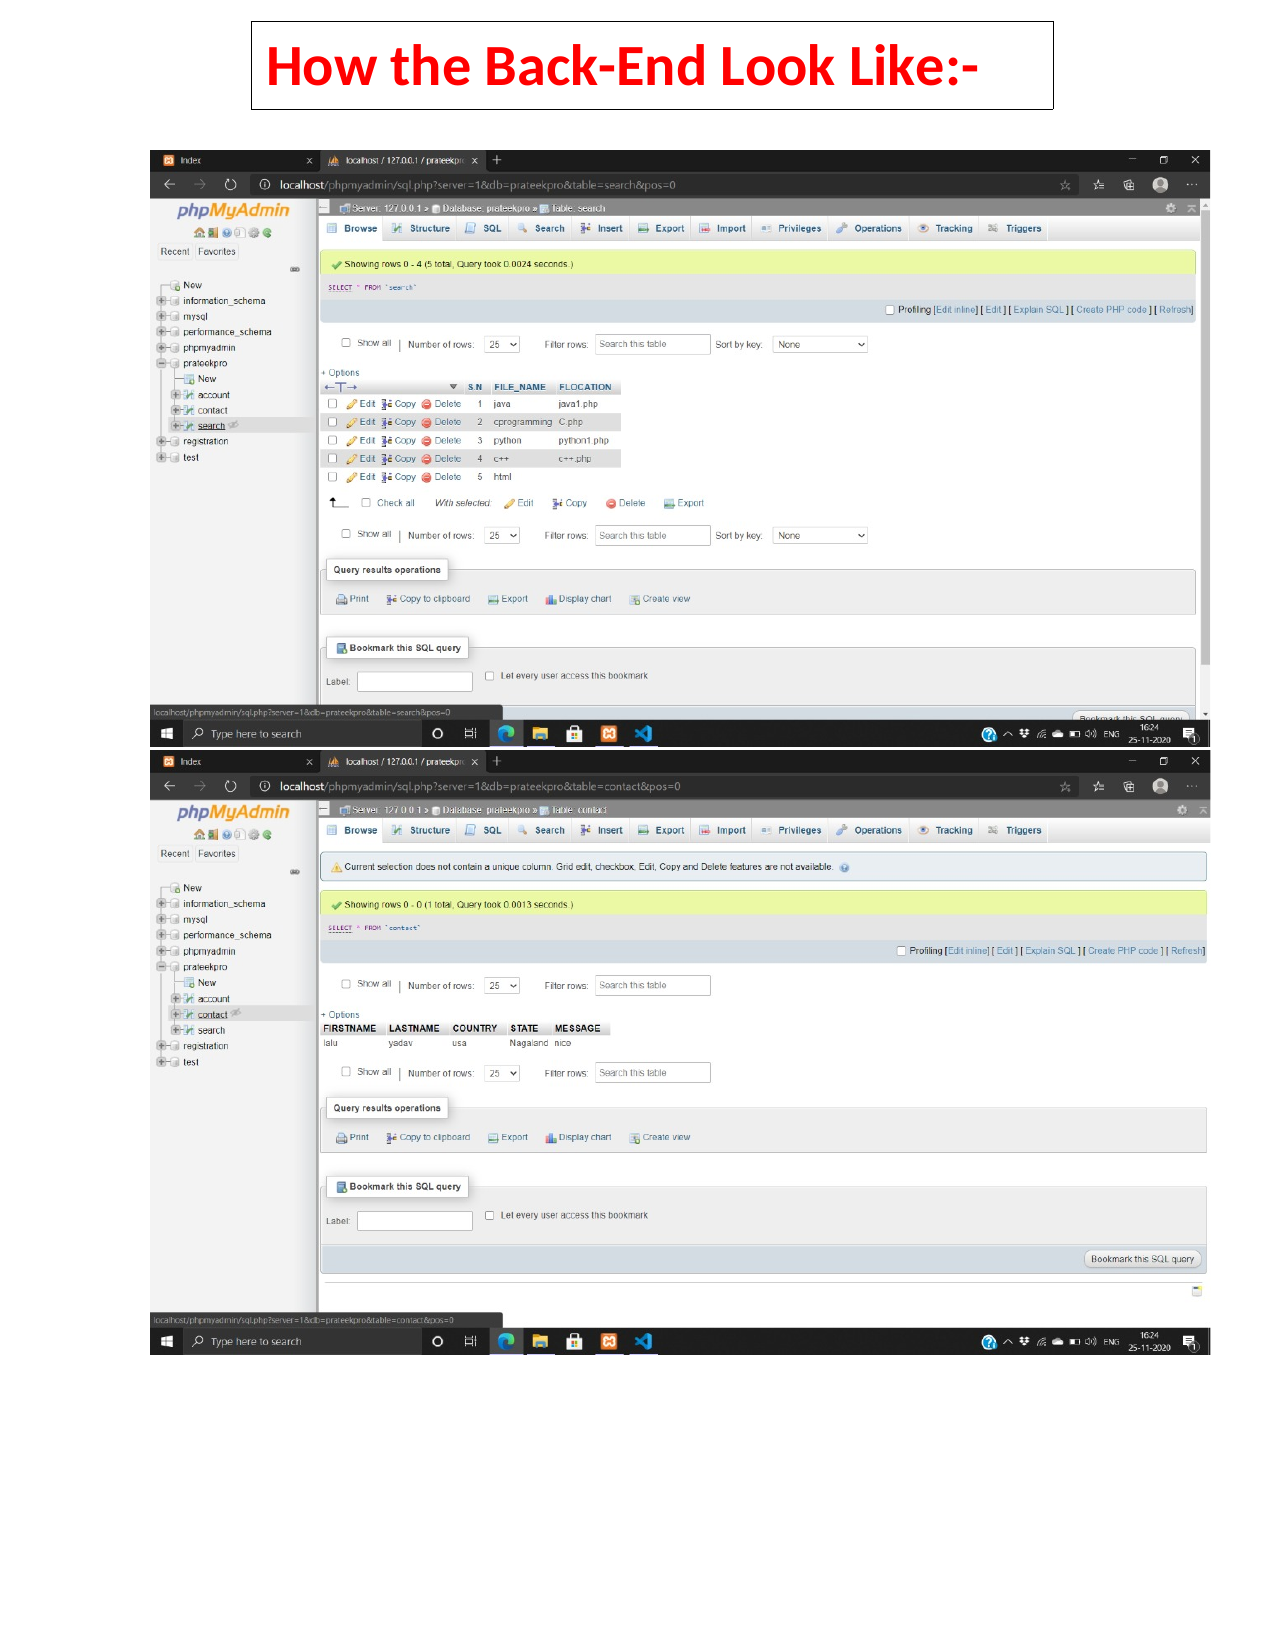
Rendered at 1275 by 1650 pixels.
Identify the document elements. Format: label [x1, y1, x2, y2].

picture [150, 750, 1211, 1355]
picture [150, 150, 1211, 747]
